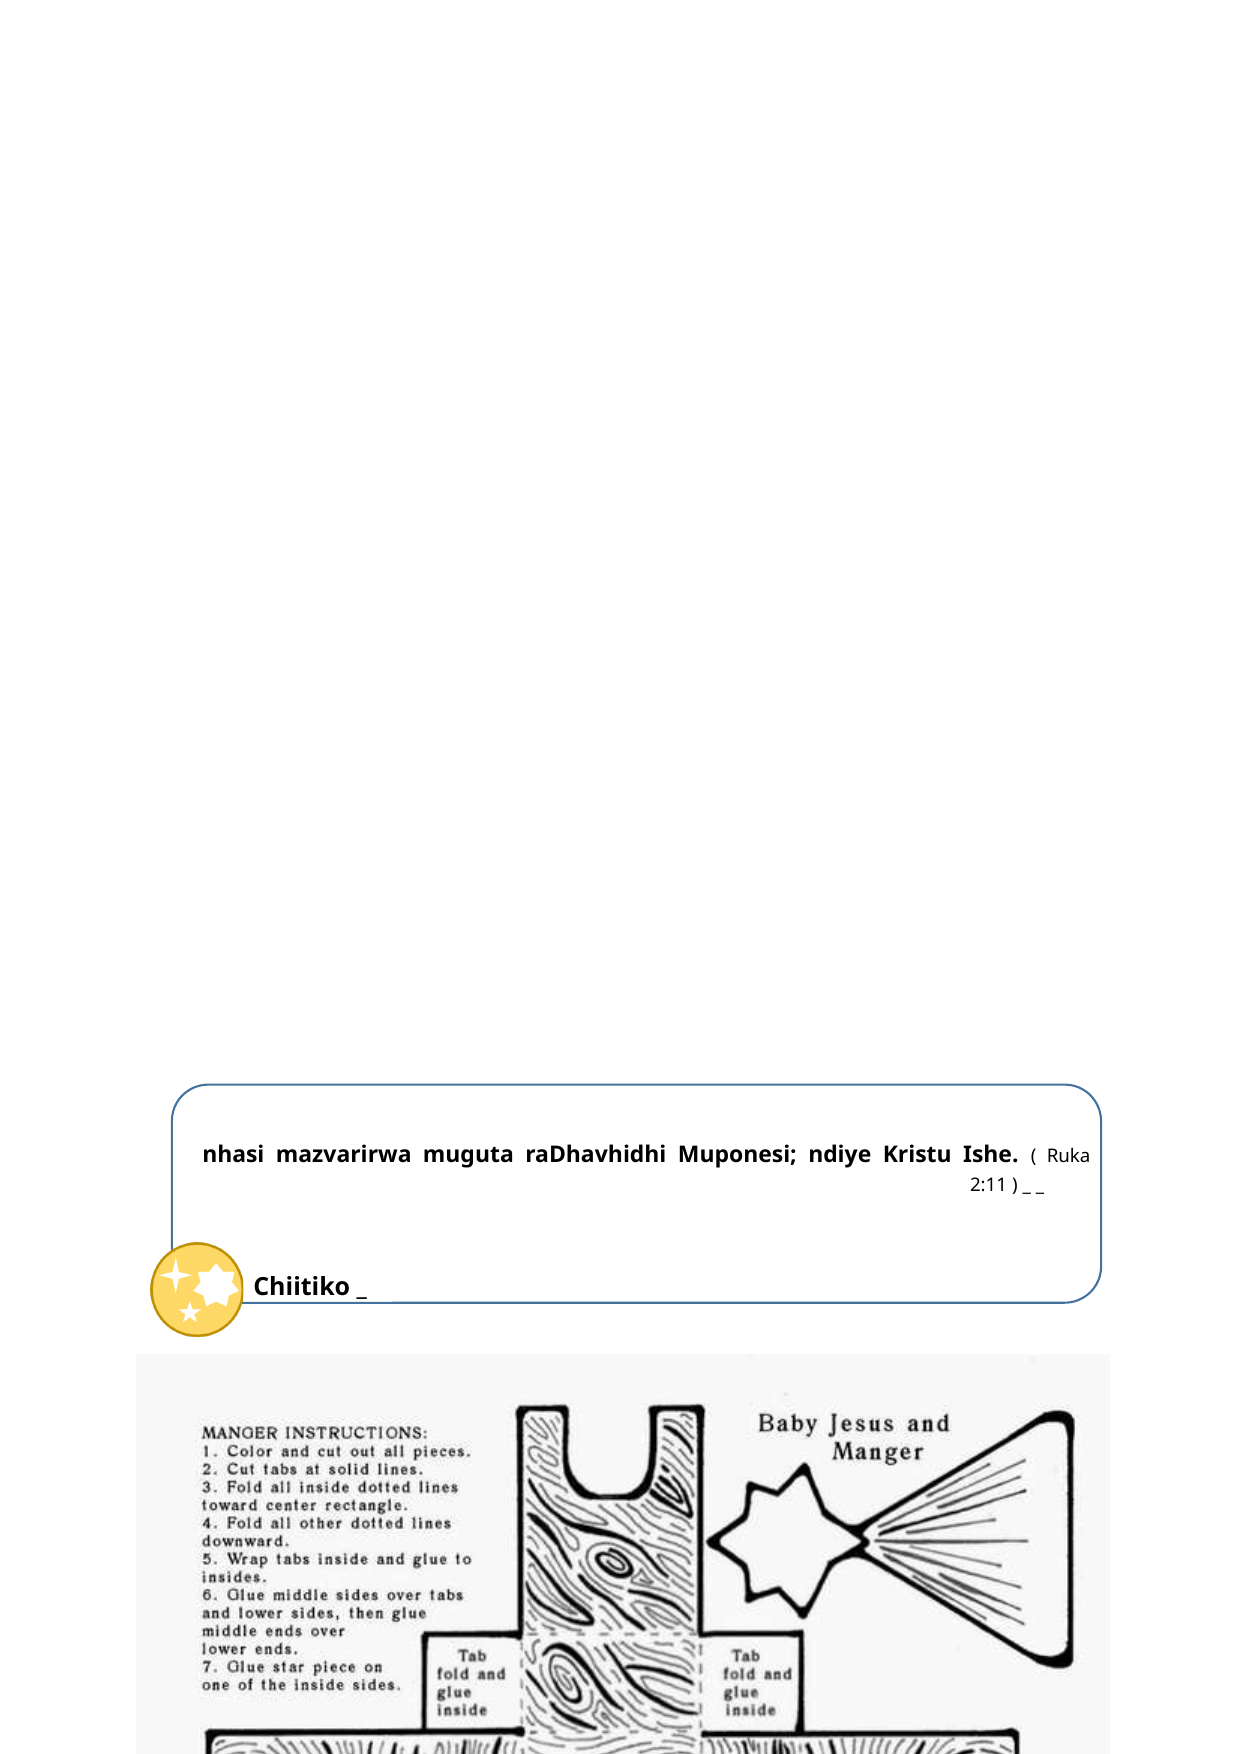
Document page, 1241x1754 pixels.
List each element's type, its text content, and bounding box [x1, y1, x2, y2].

picture [136, 1354, 1111, 1754]
text Chiitiko _ [244, 1269, 1090, 1301]
picture [150, 1242, 244, 1337]
text nhasi mazvarirwa muguta raDhavhidhi Muponesi; ndiye Kristu Ishe. ( Ruka 2:11 ) _ _ [202, 1138, 1090, 1197]
